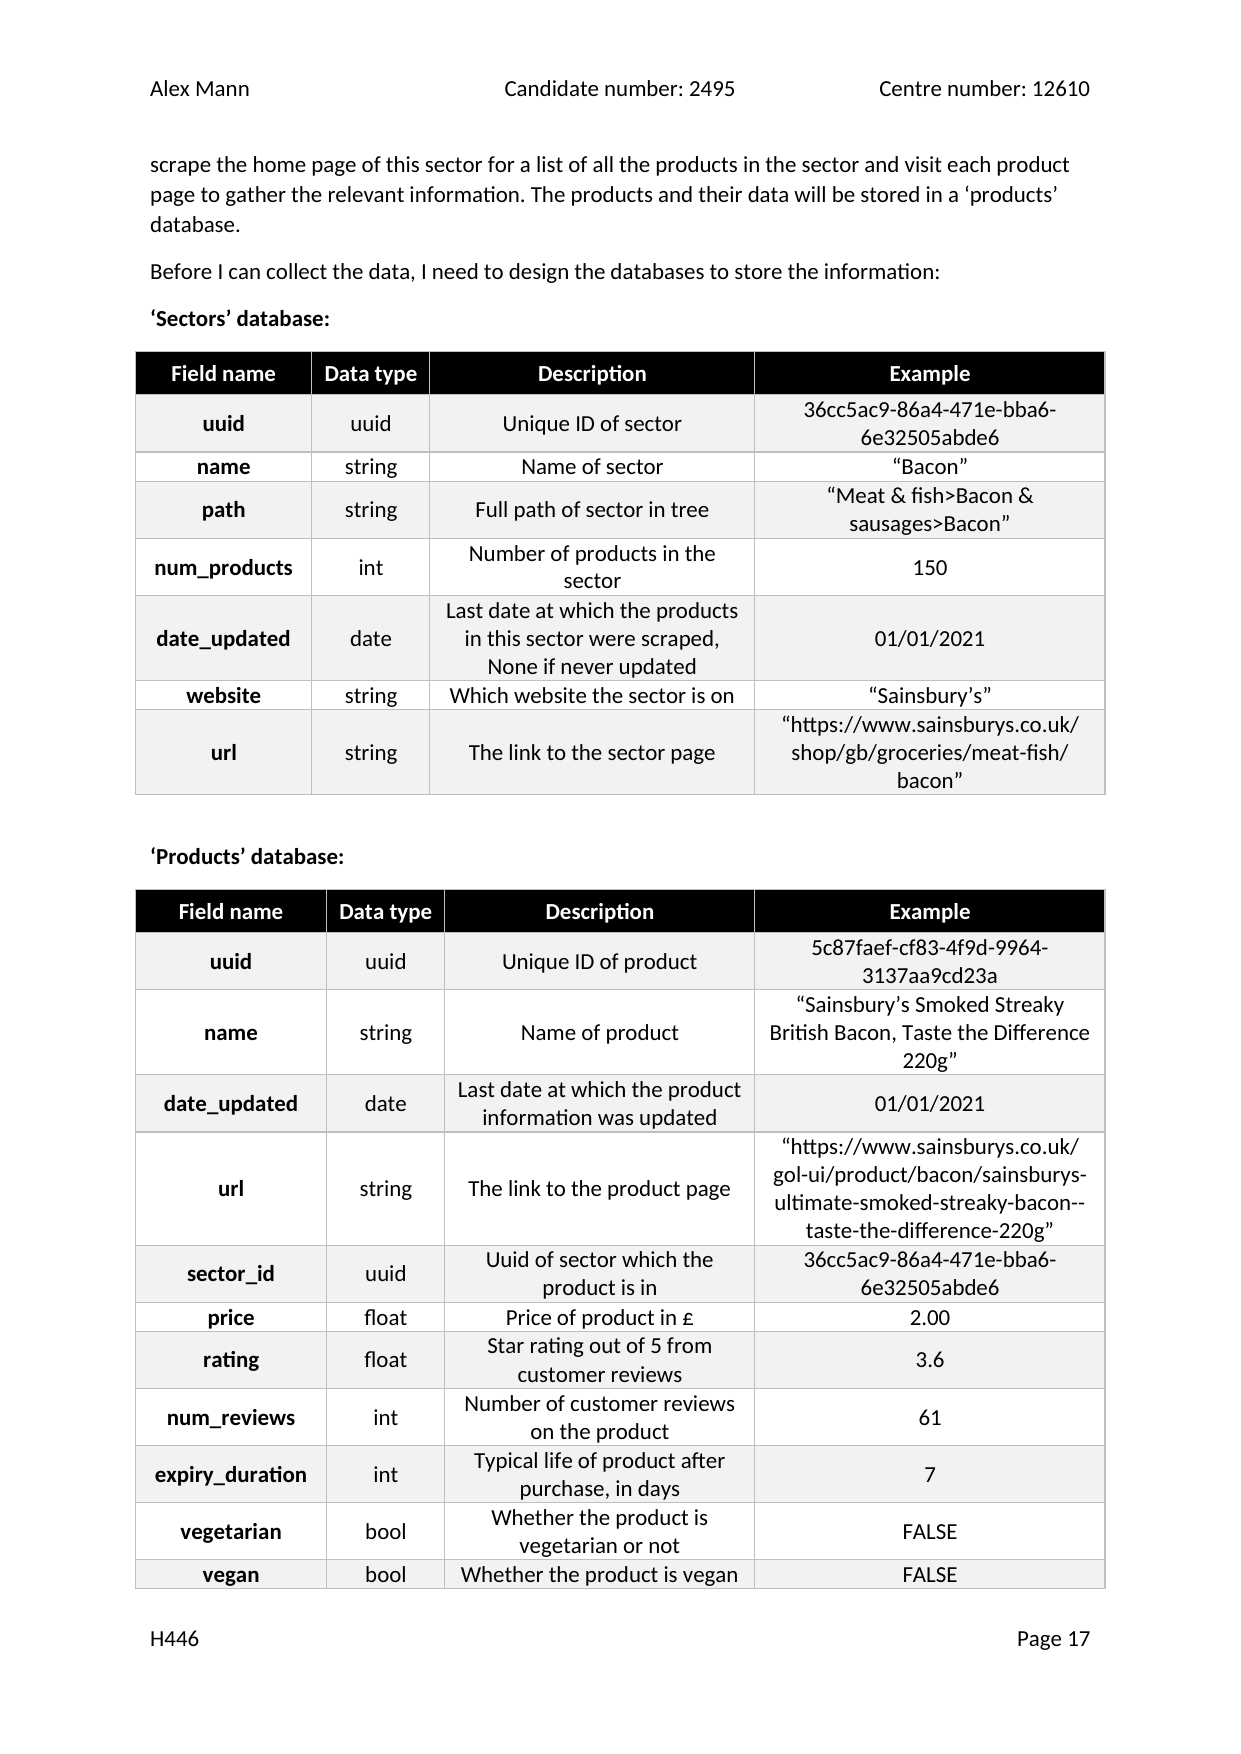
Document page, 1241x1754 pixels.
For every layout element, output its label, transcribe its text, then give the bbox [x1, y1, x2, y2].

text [150, 150, 1090, 238]
table_header Description [445, 890, 754, 932]
table_cell url [136, 710, 311, 794]
table_cell int [327, 1446, 444, 1502]
table_cell string [312, 681, 429, 709]
table_header Data type [312, 352, 429, 394]
table_cell 2.00 [755, 1303, 1104, 1331]
table_cell url [136, 1133, 326, 1244]
table_cell string [312, 482, 429, 538]
table_cell bool [327, 1560, 444, 1588]
table_cell rating [136, 1332, 326, 1388]
table_cell “Sainsbury’s” [755, 681, 1104, 709]
table_cell “https://www.sainsburys.co.uk/shop/gb/groceries/meat-fish/bacon” [755, 710, 1104, 794]
table_cell 7 [755, 1446, 1104, 1502]
table_cell FALSE [755, 1503, 1104, 1559]
table_cell string [312, 710, 429, 794]
table_cell name [136, 453, 311, 481]
table_cell Unique ID of product [445, 933, 754, 989]
table_cell Number of products in the sector [430, 539, 754, 595]
table_cell float [327, 1303, 444, 1331]
table_cell “Bacon” [755, 453, 1104, 481]
table_cell uuid [312, 395, 429, 451]
table_cell vegan [136, 1560, 326, 1588]
table_header Field name [136, 352, 311, 394]
table_cell num_products [136, 539, 311, 595]
table_cell Which website the sector is on [430, 681, 754, 709]
table_cell 36cc5ac9-86a4-471e-bba6-6e32505abde6 [755, 395, 1104, 451]
table_cell Name of sector [430, 453, 754, 481]
table_cell uuid [327, 1246, 444, 1302]
table_cell float [327, 1332, 444, 1388]
table_cell The link to the sector page [430, 710, 754, 794]
table_cell 3.6 [755, 1332, 1104, 1388]
table_cell 5c87faef-cf83-4f9d-9964-3137aa9cd23a [755, 933, 1104, 989]
table_cell date [312, 596, 429, 680]
table_cell “Meat & fish>Bacon & sausages>Bacon” [755, 482, 1104, 538]
table_cell Whether the product is vegetarian or not [445, 1503, 754, 1559]
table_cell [445, 1560, 754, 1588]
table_header Example [755, 352, 1104, 394]
text Before I can collect the data, I need to design the databases to store the information: [150, 257, 1090, 285]
table_header Field name [136, 890, 326, 932]
table_cell sector_id [136, 1246, 326, 1302]
table_header Example [755, 890, 1104, 932]
table_cell Name of product [445, 990, 754, 1074]
table_header Description [430, 352, 754, 394]
table_cell path [136, 482, 311, 538]
table_cell uuid [136, 933, 326, 989]
table_cell “https://www.sainsburys.co.uk/gol-ui/product/bacon/sainsburys-ultimate-smoked-streaky-bacon--taste-the-difference-220g” [755, 1133, 1104, 1244]
text ‘Sectors’ database: [150, 304, 1090, 332]
table_cell 01/01/2021 [755, 596, 1104, 680]
table_cell date_updated [136, 596, 311, 680]
table_cell bool [327, 1503, 444, 1559]
table_cell website [136, 681, 311, 709]
table_cell “Sainsbury’s Smoked Streaky British Bacon, Taste the Difference 220g” [755, 990, 1104, 1074]
table_cell date [327, 1075, 444, 1131]
table_cell 61 [755, 1389, 1104, 1445]
table_cell string [312, 453, 429, 481]
table_cell The link to the product page [445, 1133, 754, 1244]
table_cell name [136, 990, 326, 1074]
table_cell Full path of sector in tree [430, 482, 754, 538]
table_cell Number of customer reviews on the product [445, 1389, 754, 1445]
table_cell Unique ID of sector [430, 395, 754, 451]
table_cell uuid [136, 395, 311, 451]
table_cell uuid [327, 933, 444, 989]
table_cell int [327, 1389, 444, 1445]
table_header Data type [327, 890, 444, 932]
table_cell Uuid of sector which the product is in [445, 1246, 754, 1302]
text ‘Products’ database: [150, 842, 1090, 870]
table_cell num_reviews [136, 1389, 326, 1445]
table_cell Price of product in £ [445, 1303, 754, 1331]
table_cell 150 [755, 539, 1104, 595]
table_cell string [327, 990, 444, 1074]
table_cell string [327, 1133, 444, 1244]
table_cell Typical life of product after purchase, in days [445, 1446, 754, 1502]
table_cell Last date at which the product information was updated [445, 1075, 754, 1131]
table_cell price [136, 1303, 326, 1331]
table_cell expiry_duration [136, 1446, 326, 1502]
table_cell 01/01/2021 [755, 1075, 1104, 1131]
table_cell vegetarian [136, 1503, 326, 1559]
table_cell 36cc5ac9-86a4-471e-bba6-6e32505abde6 [755, 1246, 1104, 1302]
table_cell Last date at which the products in this sector were scraped, None if never updated [430, 596, 754, 680]
table_cell date_updated [136, 1075, 326, 1131]
table_cell FALSE [755, 1560, 1104, 1588]
table_cell int [312, 539, 429, 595]
table_cell Star rating out of 5 from customer reviews [445, 1332, 754, 1388]
